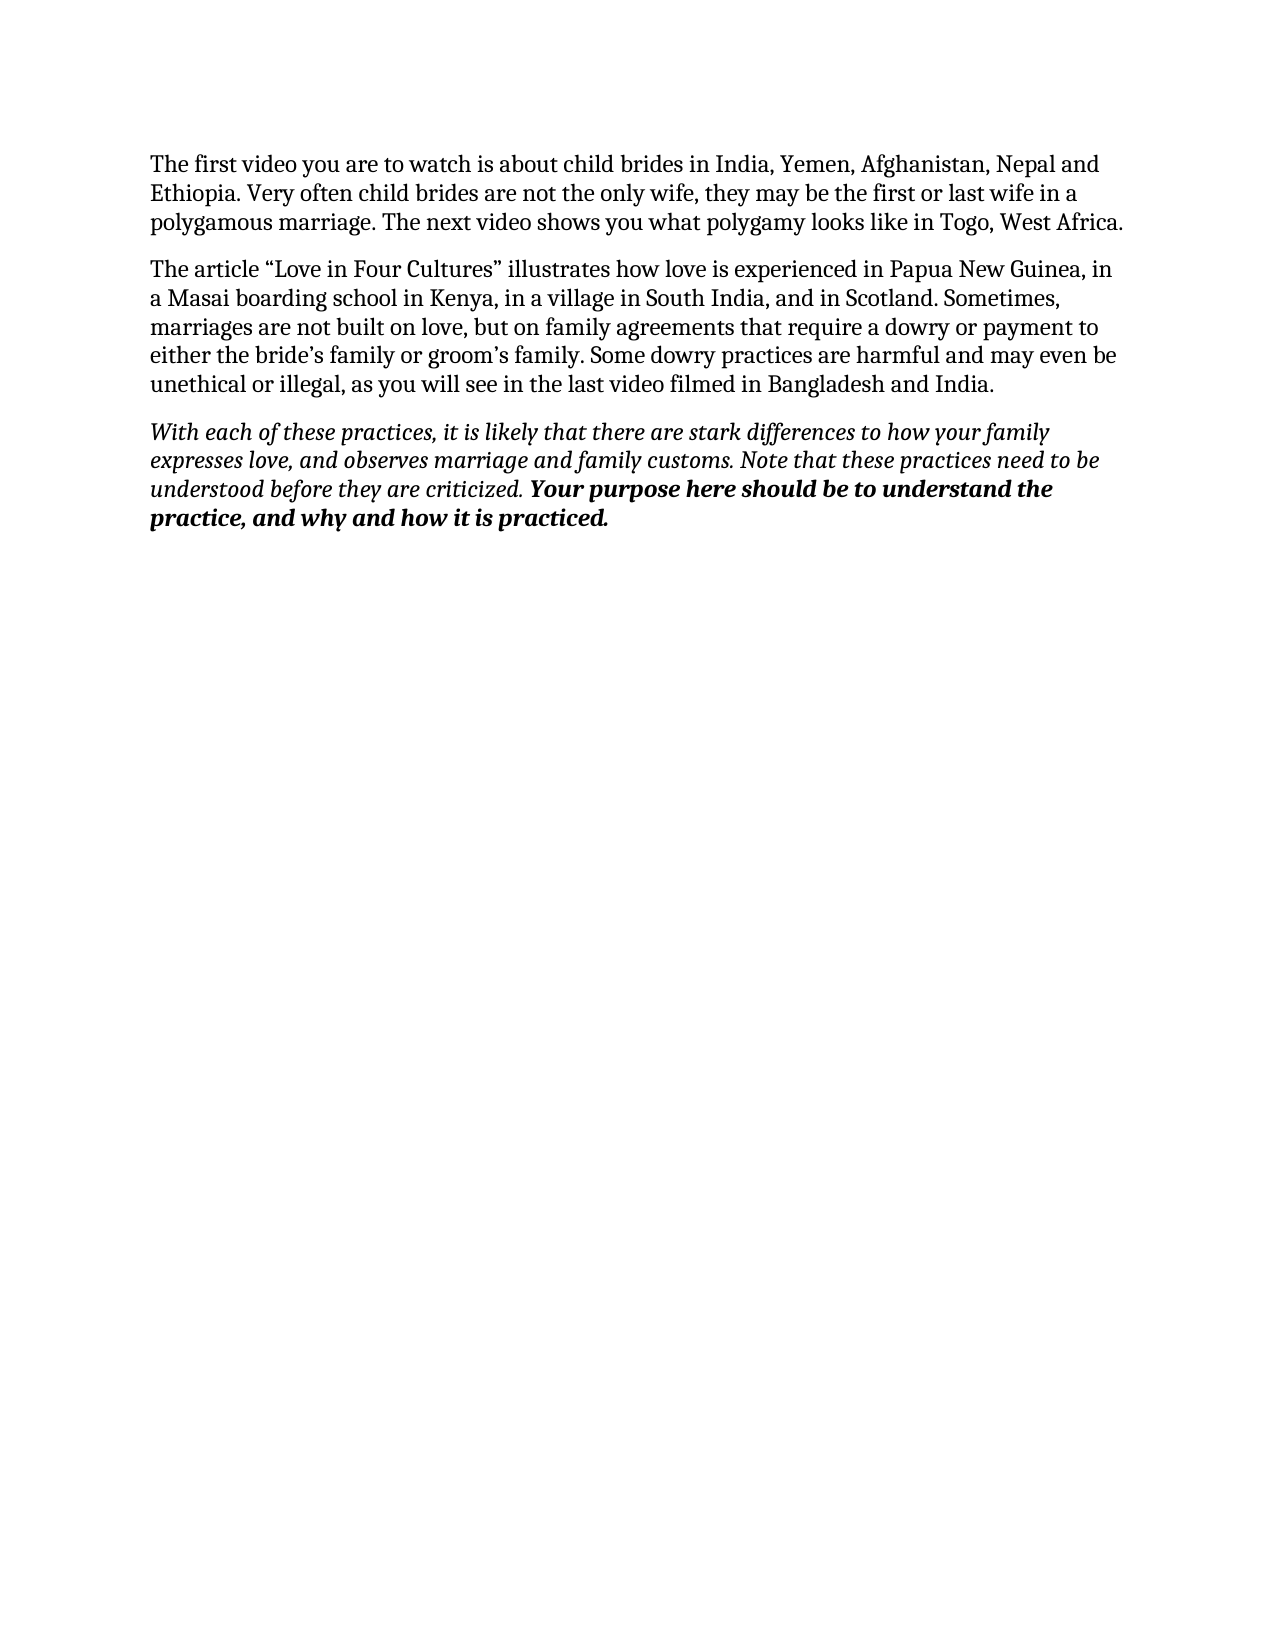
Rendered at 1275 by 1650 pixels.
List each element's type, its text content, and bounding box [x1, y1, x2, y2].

text With each of these practices, it is likely that there are stark differences to how your family expresses love, and observes marriage and family customs. Note that these practices need to be understood before they are criticized. Your purpose here should be to understand the practice, and why and how it is practiced. [150, 417, 1125, 532]
text The article “Love in Four Cultures” illustrates how love is experienced in Papua New Guinea, in a Masai boarding school in Kenya, in a village in South India, and in Scotland. Sometimes, marriages are not built on love, but on family agreements that require a dowry or payment to either the bride’s family or groom’s family. Some dowry practices are harmful and may even be unethical or illegal, as you will see in the last video filmed in Bangladesh and India. [150, 255, 1125, 399]
text The first video you are to watch is about child brides in India, Yemen, Afghanistan, Nepal and Ethiopia. Very often child brides are not the only wife, they may be the first or last wife in a polygamous marriage. The next video shows you what polygamy looks like in Togo, West Africa. [150, 150, 1125, 236]
